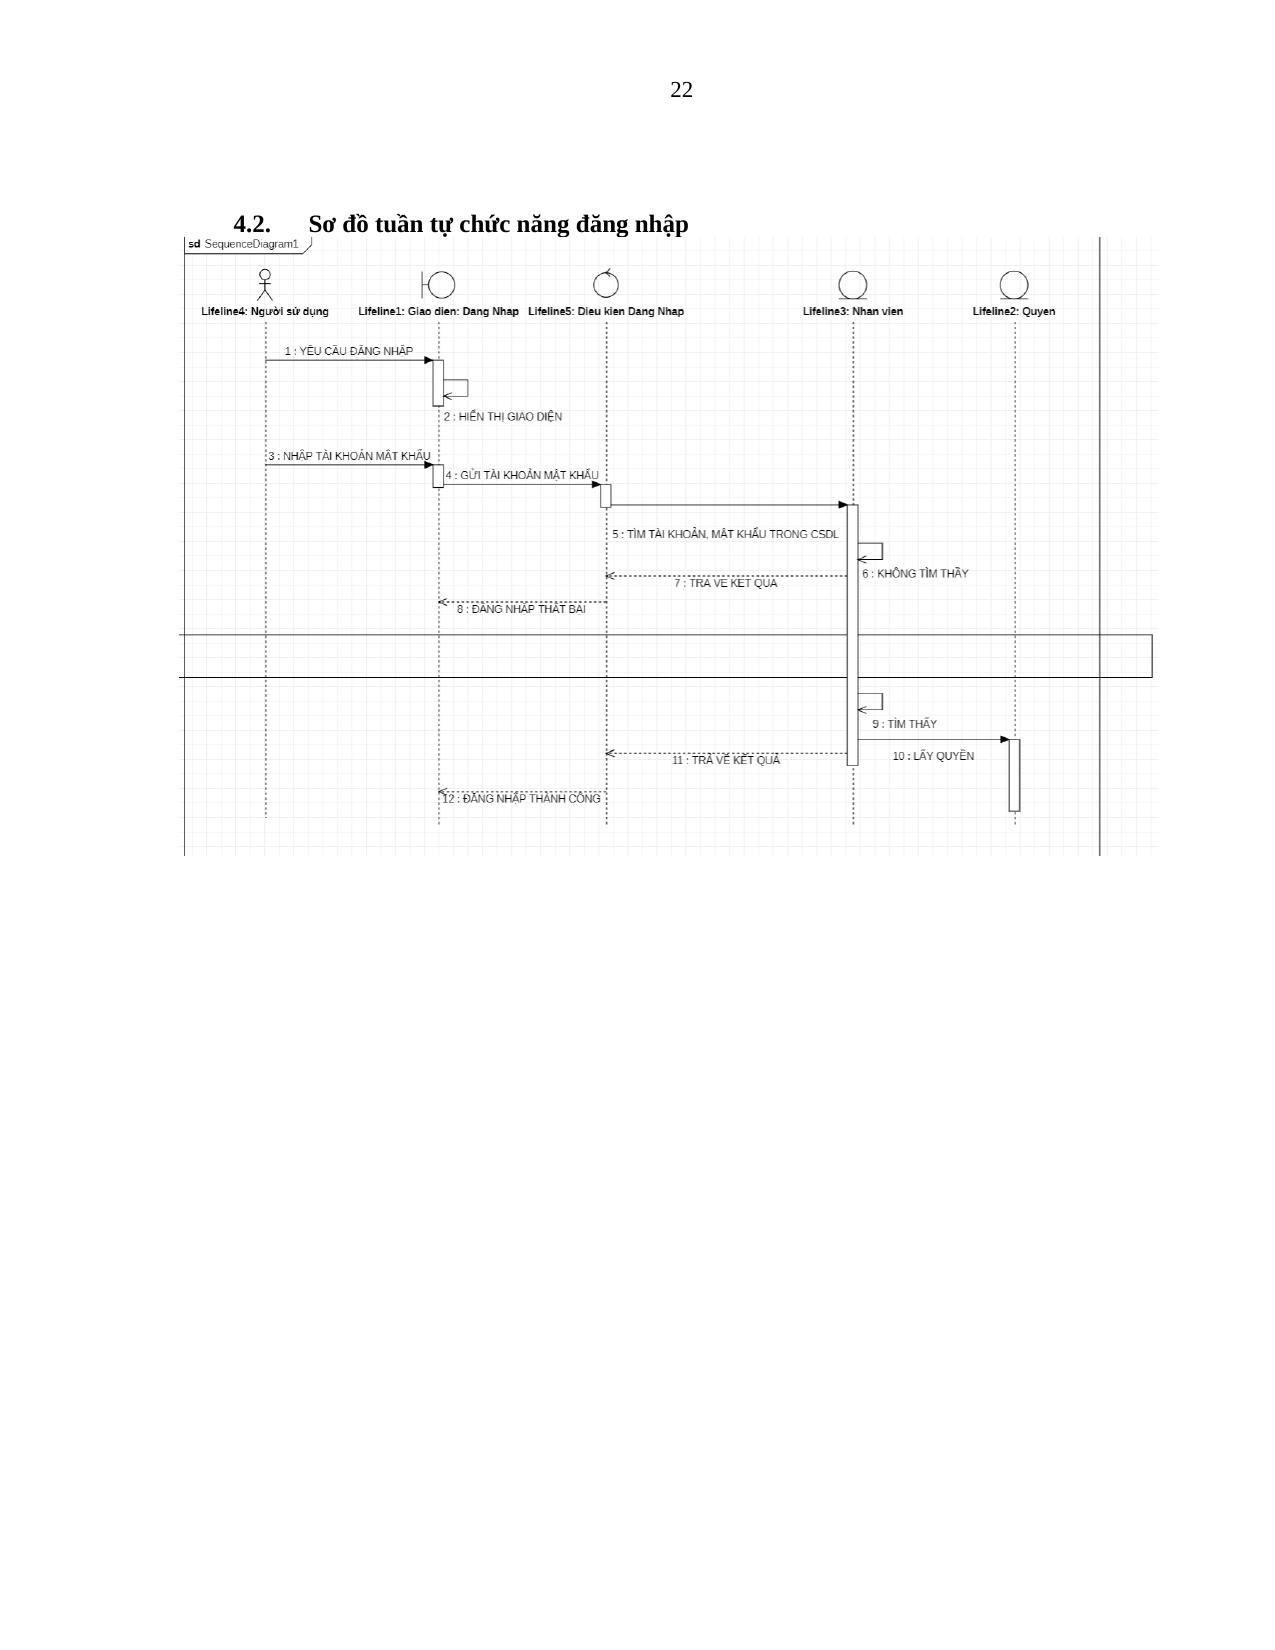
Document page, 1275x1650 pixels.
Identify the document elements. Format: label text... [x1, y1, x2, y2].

picture [179, 237, 1159, 856]
subtitle Sơ đồ tuần tự chức năng đăng nhập [233, 209, 1192, 237]
